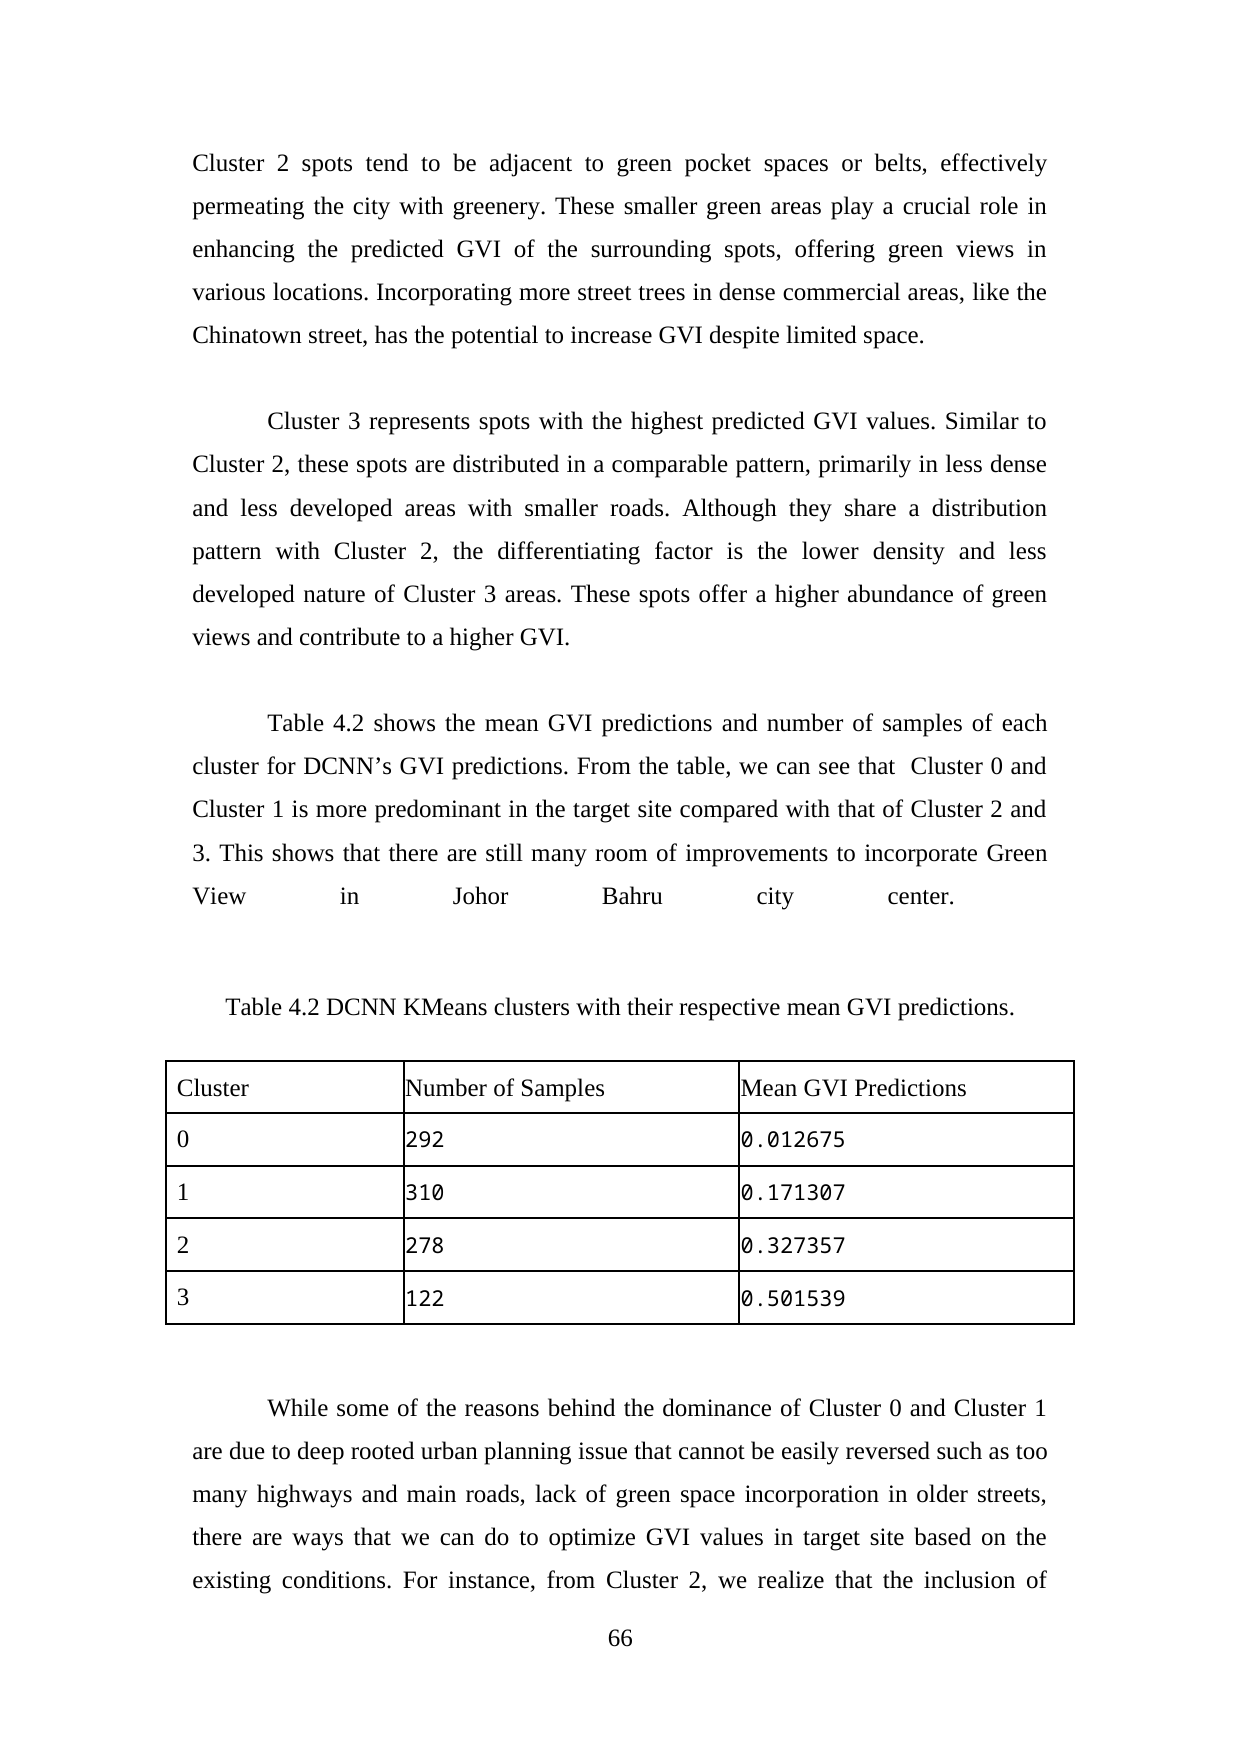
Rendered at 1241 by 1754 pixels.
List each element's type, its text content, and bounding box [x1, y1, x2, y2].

table_cell 0.501539 [740, 1272, 1073, 1323]
table_cell 122 [405, 1272, 738, 1323]
table_cell 3 [167, 1272, 403, 1323]
table_cell 0.327357 [740, 1219, 1073, 1270]
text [192, 1393, 1048, 1594]
table_header Cluster [167, 1062, 403, 1112]
table_cell 292 [405, 1114, 738, 1164]
table_cell 0.171307 [740, 1167, 1073, 1217]
table_cell 1 [167, 1167, 403, 1217]
text Table 4.2 DCNN KMeans clusters with their respective mean GVI predictions. [192, 992, 1048, 1021]
table_cell 0.012675 [740, 1114, 1073, 1164]
text Cluster 3 represents spots with the highest predicted GVI values. Similar to Cluster 2, these spots are distributed in a comparable pattern, primarily in less dense and less developed areas with smaller roads. Although they share a distribution pattern with Cluster 2, the differentiating factor is the lower density and less developed nature of Cluster 3 areas. These spots offer a higher abundance of green views and contribute to a higher GVI. [192, 406, 1048, 651]
text Table 4.2 shows the mean GVI predictions and number of samples of each cluster for DCNN’s GVI predictions. From the table, we can see that Cluster 0 and Cluster 1 is more predominant in the target site compared with that of Cluster 2 and 3. This shows that there are still many room of improvements to incorporate Green View in Johor Bahru city center. [192, 708, 1048, 953]
table_header Mean GVI Predictions [740, 1062, 1073, 1112]
table_header Number of Samples [405, 1062, 738, 1112]
table_cell 310 [405, 1167, 738, 1217]
table_cell 0 [167, 1114, 403, 1164]
table_cell 278 [405, 1219, 738, 1270]
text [192, 148, 1048, 349]
table_cell 2 [167, 1219, 403, 1270]
